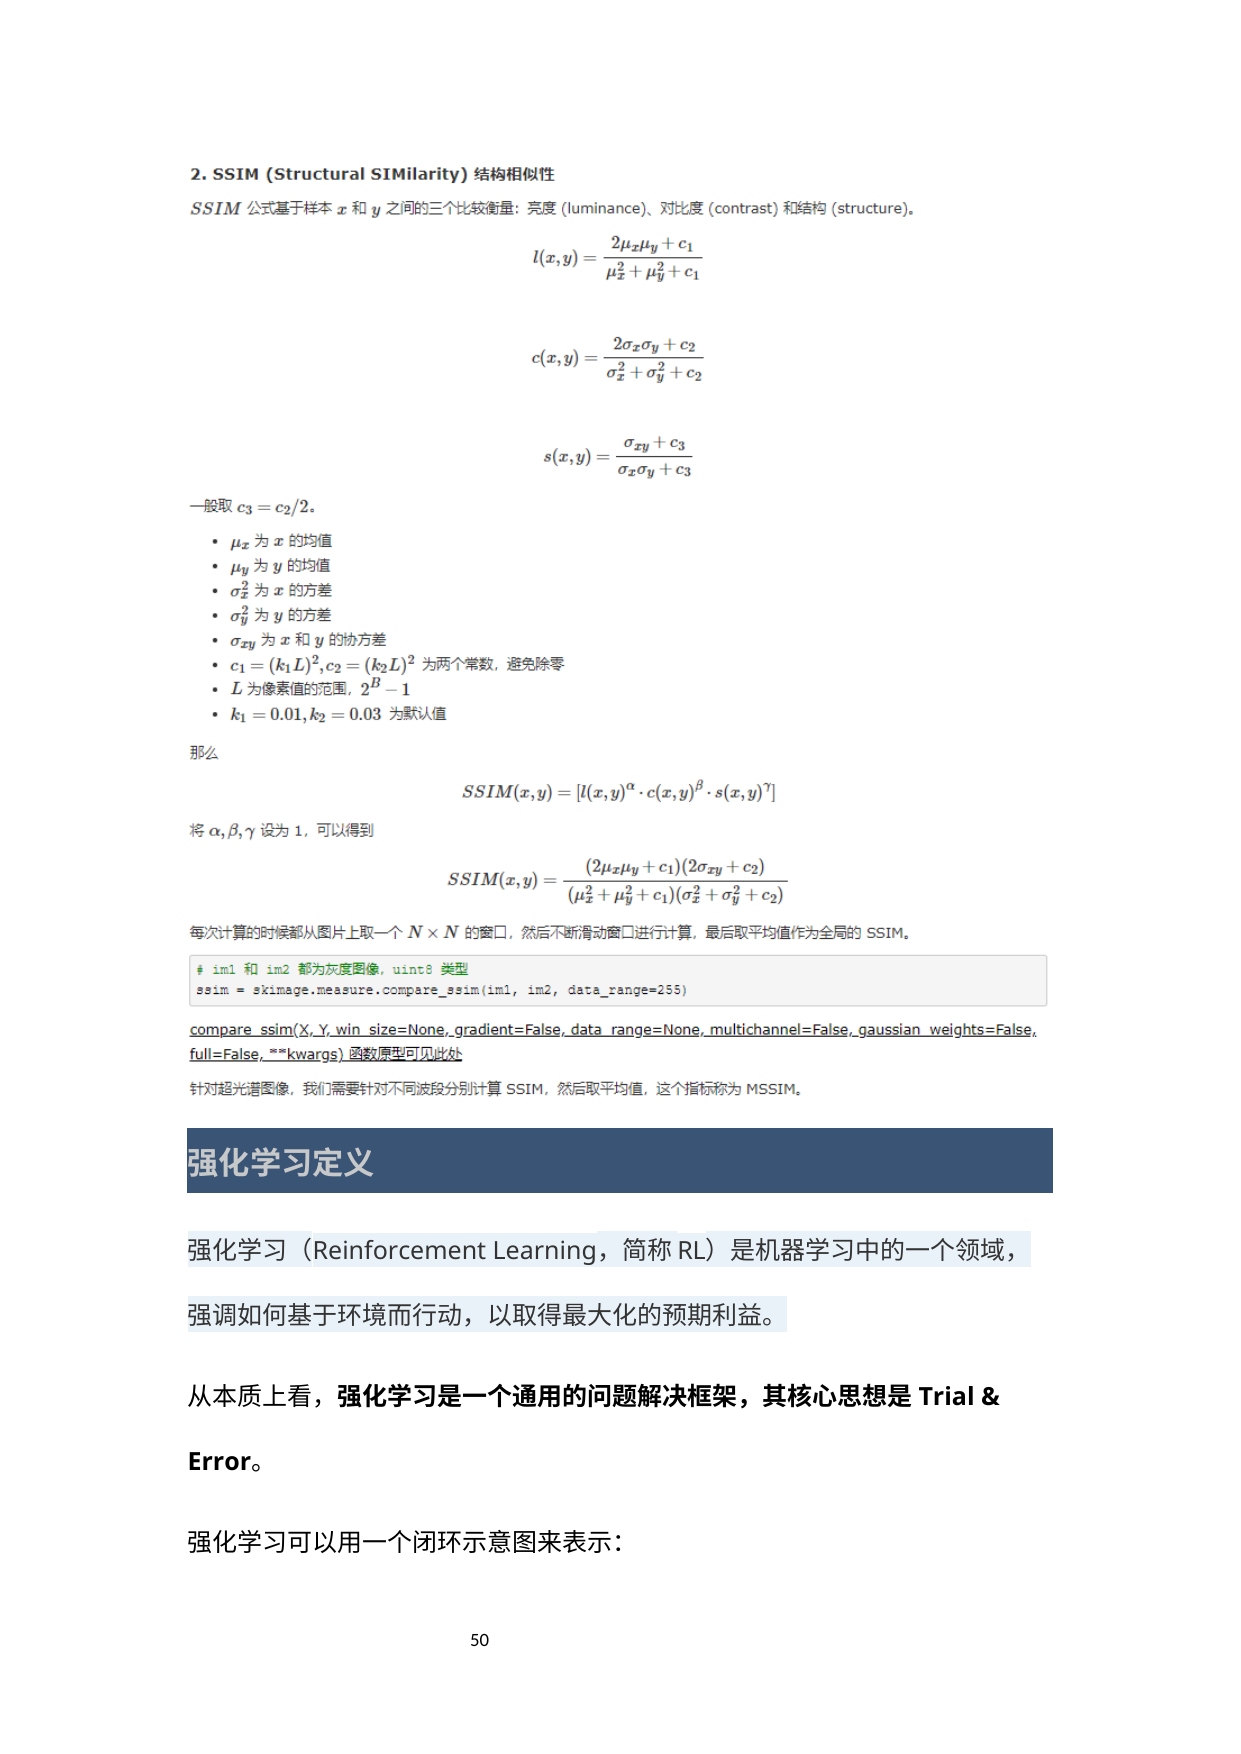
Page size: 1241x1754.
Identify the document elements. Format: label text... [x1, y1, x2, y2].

text 强化学习（Reinforcement Learning，简称RL）是机器学习中的一个领域，强调如何基于环境而行动，以取得最大化的预期利益。 [187, 1216, 1053, 1346]
text 从本质上看，强化学习是一个通用的问题解决框架，其核心思想是 Trial & Error。 [187, 1362, 1053, 1492]
picture [187, 164, 1053, 1102]
text 强化学习可以用一个闭环示意图来表示： [187, 1508, 1053, 1573]
subtitle 强化学习定义 [187, 1128, 1053, 1193]
